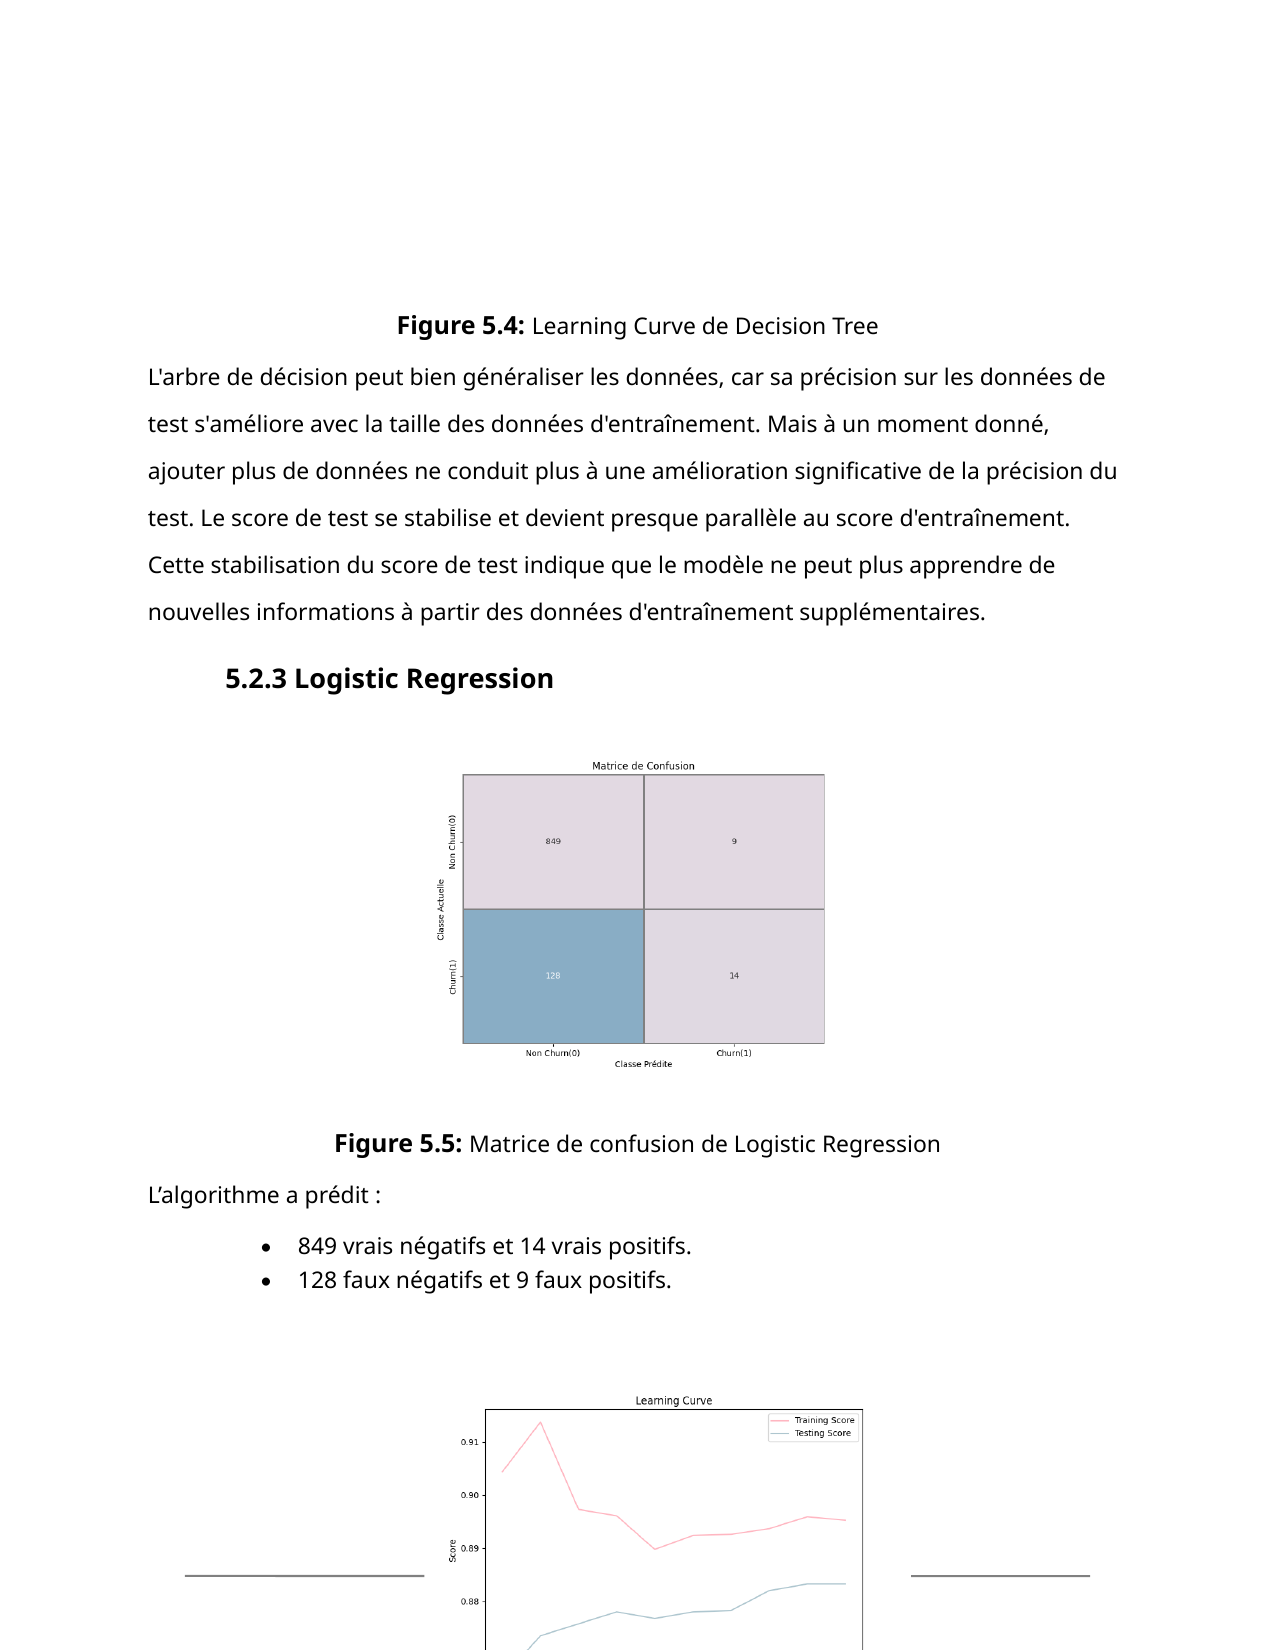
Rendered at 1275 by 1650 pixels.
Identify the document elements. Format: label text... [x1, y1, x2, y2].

text Figure 5.4: Learning Curve de Decision Tree [148, 308, 1127, 342]
list 128 faux négatifs et 9 faux positifs. [260, 1264, 1127, 1295]
text 5.2.3 Logistic Regression [148, 659, 1127, 696]
text L’algorithme a prédit : [148, 1179, 1127, 1211]
list 849 vrais négatifs et 14 vrais positifs. [260, 1230, 1127, 1261]
text Figure 5.5: Matrice de confusion de Logistic Regression [148, 1126, 1127, 1160]
text L'arbre de décision peut bien généraliser les données, car sa précision sur les données de test s'améliore avec la taille des données d'entraînement. Mais à un moment donné, ajouter plus de données ne conduit plus à une amélioration significative de la précision du test. Le score de test se stabilise et devient presque parallèle au score d'entraînement. Cette stabilisation du score de test indique que le modèle ne peut plus apprendre de nouvelles informations à partir des données d'entraînement supplémentaires. [148, 361, 1127, 627]
picture [424, 1365, 911, 1650]
picture [404, 732, 871, 1082]
